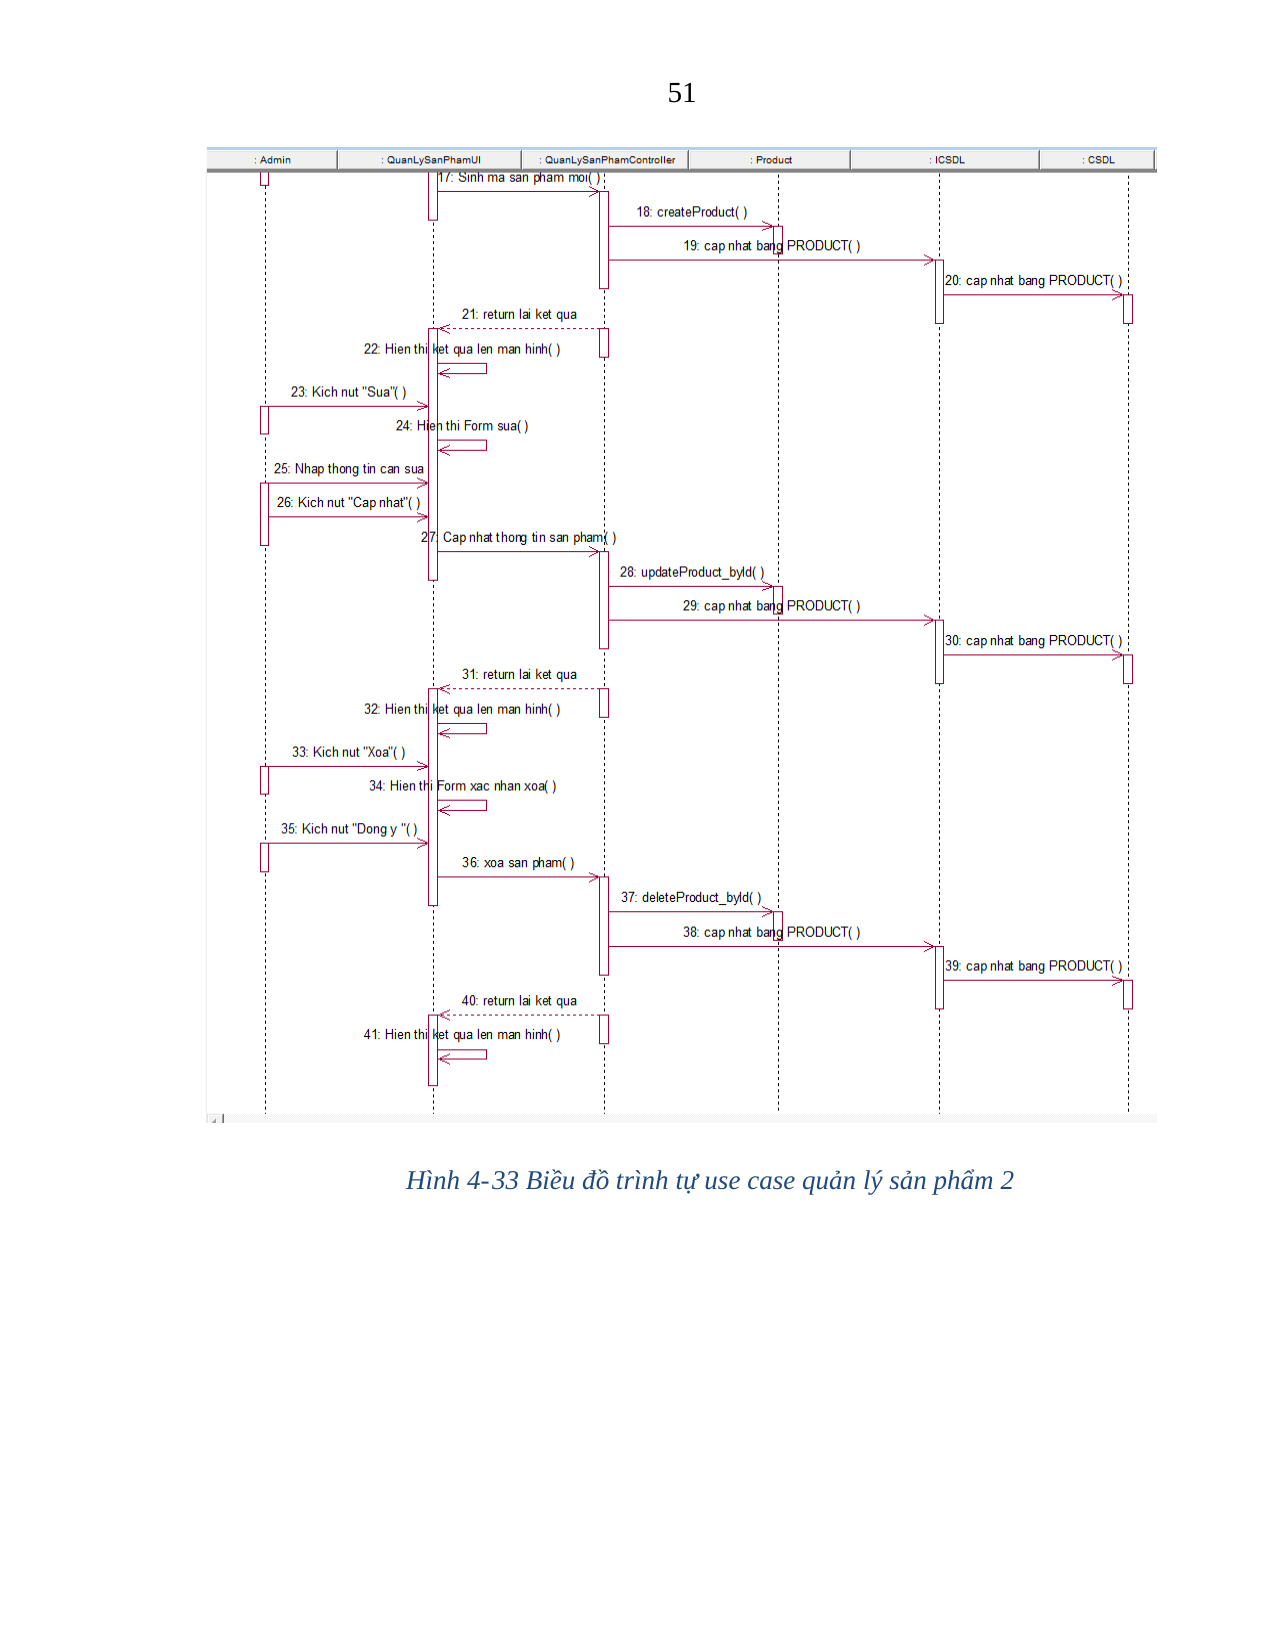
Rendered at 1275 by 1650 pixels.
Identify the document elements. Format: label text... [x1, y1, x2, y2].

picture [206, 147, 1157, 1123]
